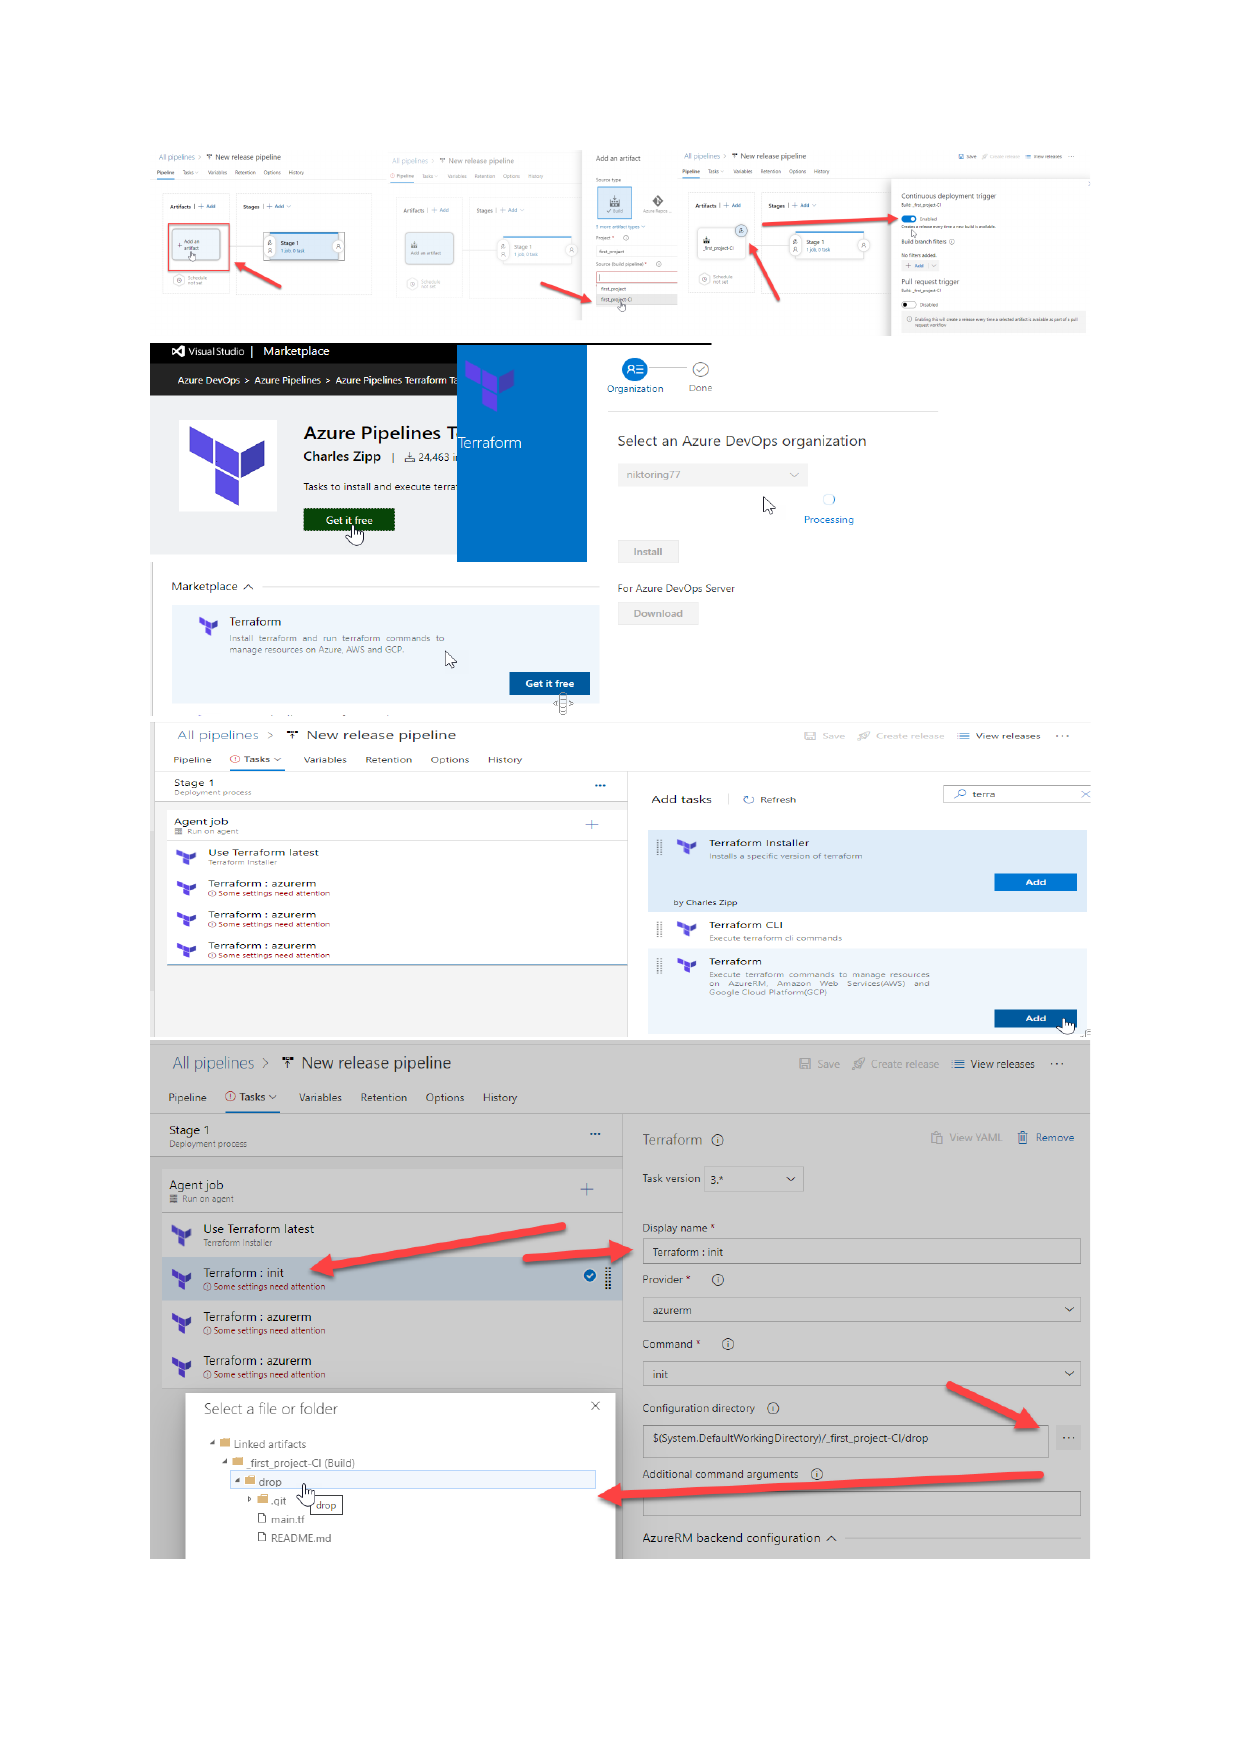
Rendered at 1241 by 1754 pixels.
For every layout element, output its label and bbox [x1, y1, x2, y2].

picture [150, 719, 1091, 1037]
picture [150, 1040, 1091, 1559]
picture [150, 150, 1091, 336]
picture [150, 343, 939, 716]
